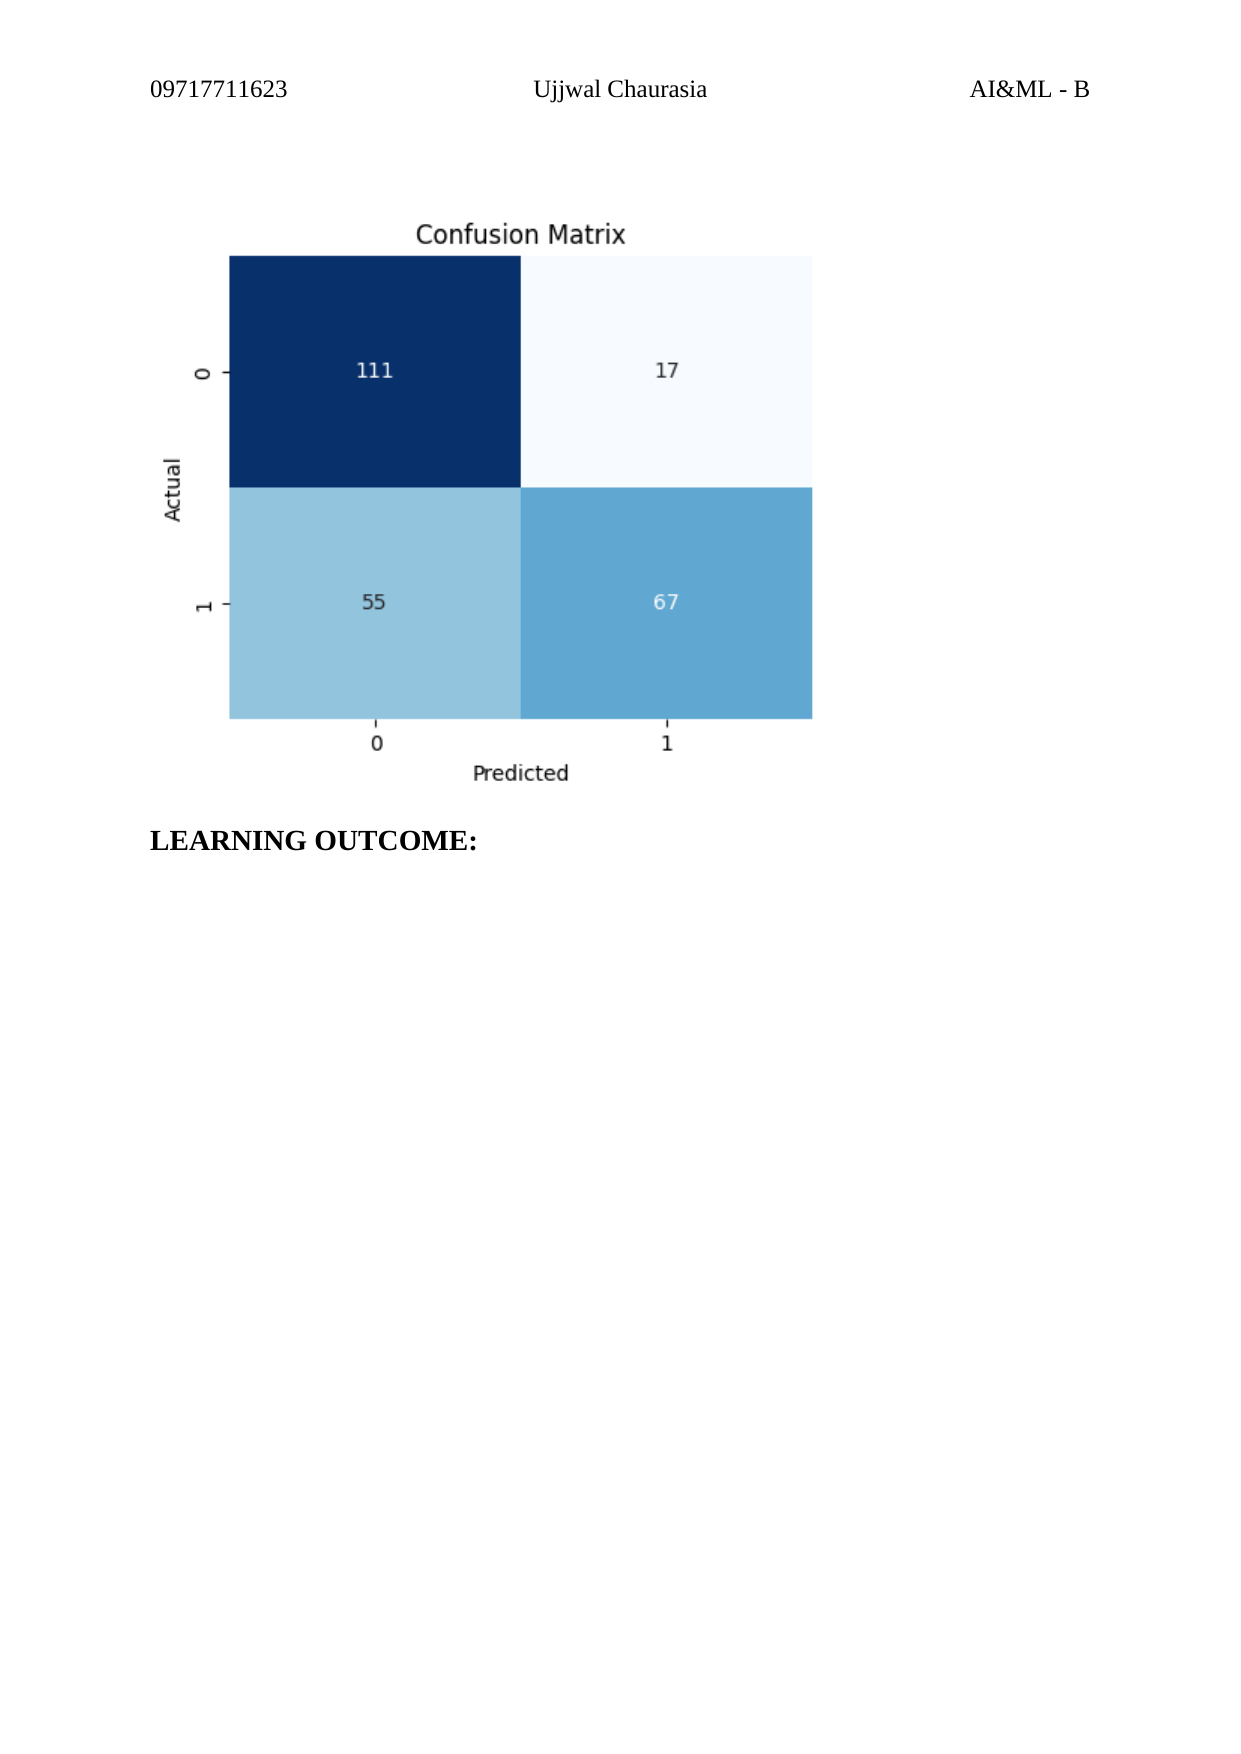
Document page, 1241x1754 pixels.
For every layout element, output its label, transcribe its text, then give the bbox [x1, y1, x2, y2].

picture [150, 208, 826, 799]
text LEARNING OUTCOME: [150, 823, 1090, 857]
